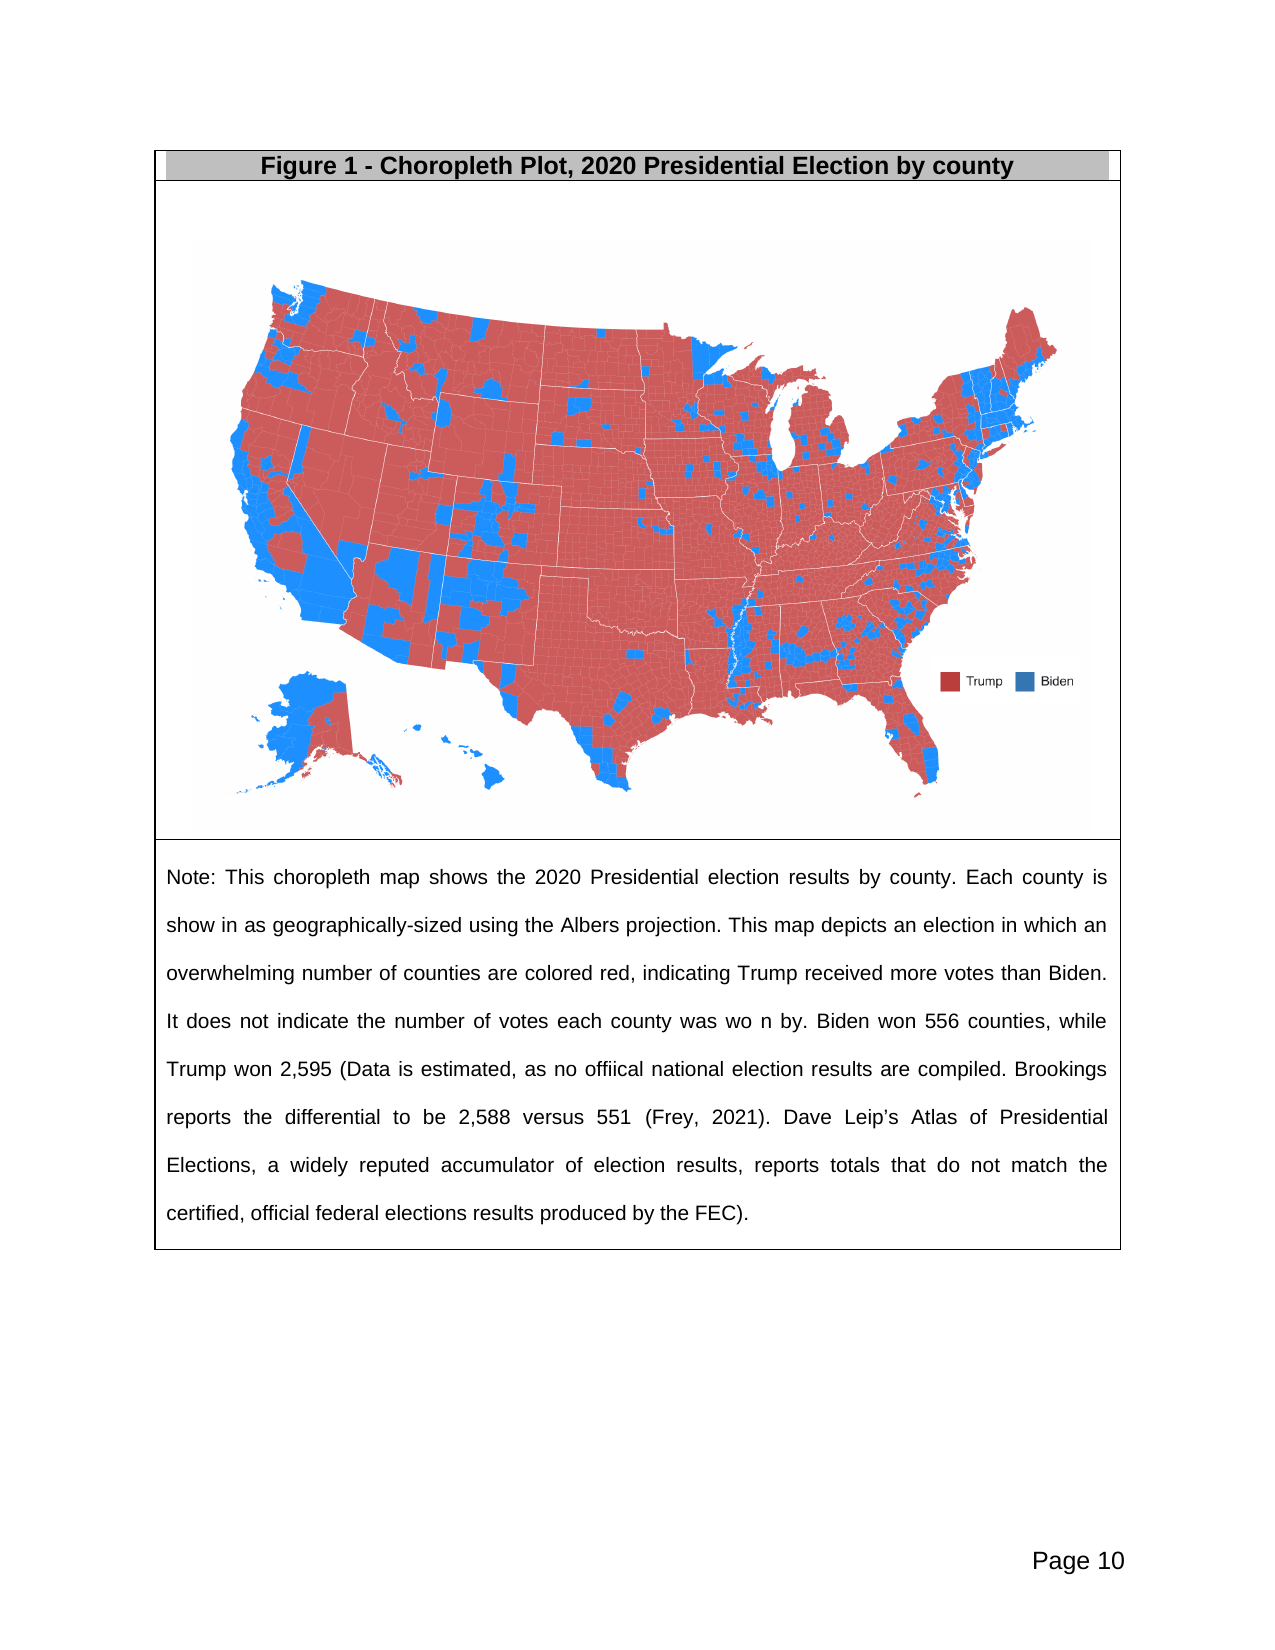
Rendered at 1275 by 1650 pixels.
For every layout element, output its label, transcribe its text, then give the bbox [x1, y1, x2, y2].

picture [190, 239, 1090, 839]
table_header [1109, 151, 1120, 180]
table_cell [156, 181, 1120, 839]
table_cell Note: This choropleth map shows the 2020 Presidential election results by county. Each county is show in as geographically-sized using the Albers projection. This map depicts an election in which an overwhelming number of counties are colored red, indicating Trump received more votes than Biden. It does not indicate the number of votes each county was wo n by. Biden won 556 counties, while Trump won 2,595 (Data is estimated, as no offiical national election results are compiled. Brookings reports the differential to be 2,588 versus 551 . Dave Leip’s Atlas of Presidential Elections, a widely reputed accumulator of election results, reports totals that do not match the certified, official federal elections results produced by the FEC). [156, 840, 1120, 1248]
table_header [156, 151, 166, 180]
